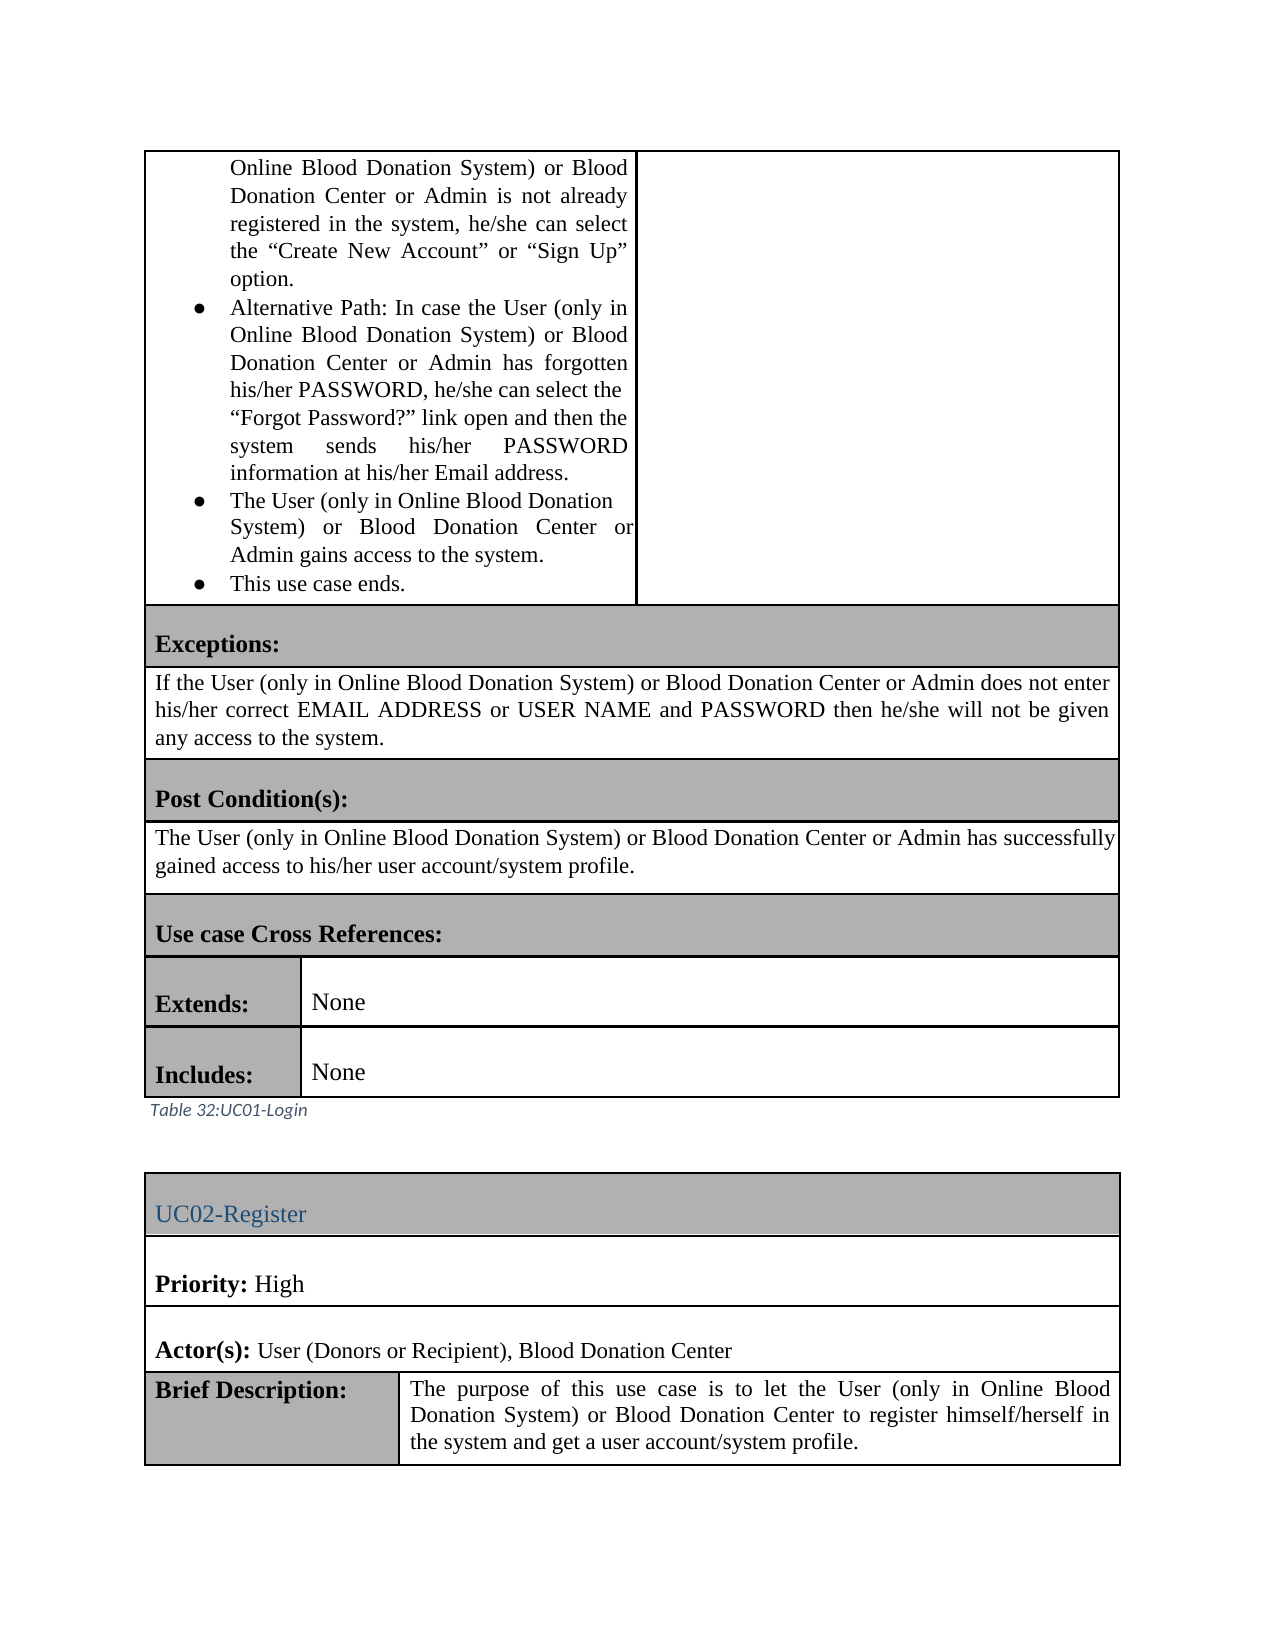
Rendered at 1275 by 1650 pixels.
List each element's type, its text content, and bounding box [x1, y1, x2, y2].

table_cell Post Condition(s): [146, 760, 1118, 820]
table_cell Actor(s): User (Donors or Recipient), Blood Donation Center [146, 1307, 1119, 1371]
table_header UC02-Register [146, 1174, 1119, 1234]
table_cell The User (only in Online Blood Donation System) or Blood Donation Center or Admin has successfully gained access to his/her user account/system profile. [146, 823, 1118, 893]
table_cell Priority: High [146, 1237, 1119, 1305]
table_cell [146, 152, 635, 603]
table_cell If the User (only in Online Blood Donation System) or Blood Donation Center or Admin does not enter his/her correct EMAIL ADDRESS or USER NAME and PASSWORD then he/she will not be given any access to the system. [146, 668, 1118, 758]
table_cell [638, 152, 1118, 603]
table_cell The purpose of this use case is to let the User (only in Online Blood Donation System) or Blood Donation Center to register himself/herself in the system and get a user account/system profile. [400, 1373, 1119, 1464]
table_cell Includes: [146, 1028, 300, 1096]
table_cell Brief Description: [146, 1373, 398, 1464]
table_cell Use case Cross References: [146, 895, 1118, 955]
table_cell Extends: [146, 958, 300, 1025]
table_cell None [302, 958, 1118, 1025]
table_cell Exceptions: [146, 606, 1118, 666]
table_cell None [302, 1028, 1118, 1096]
